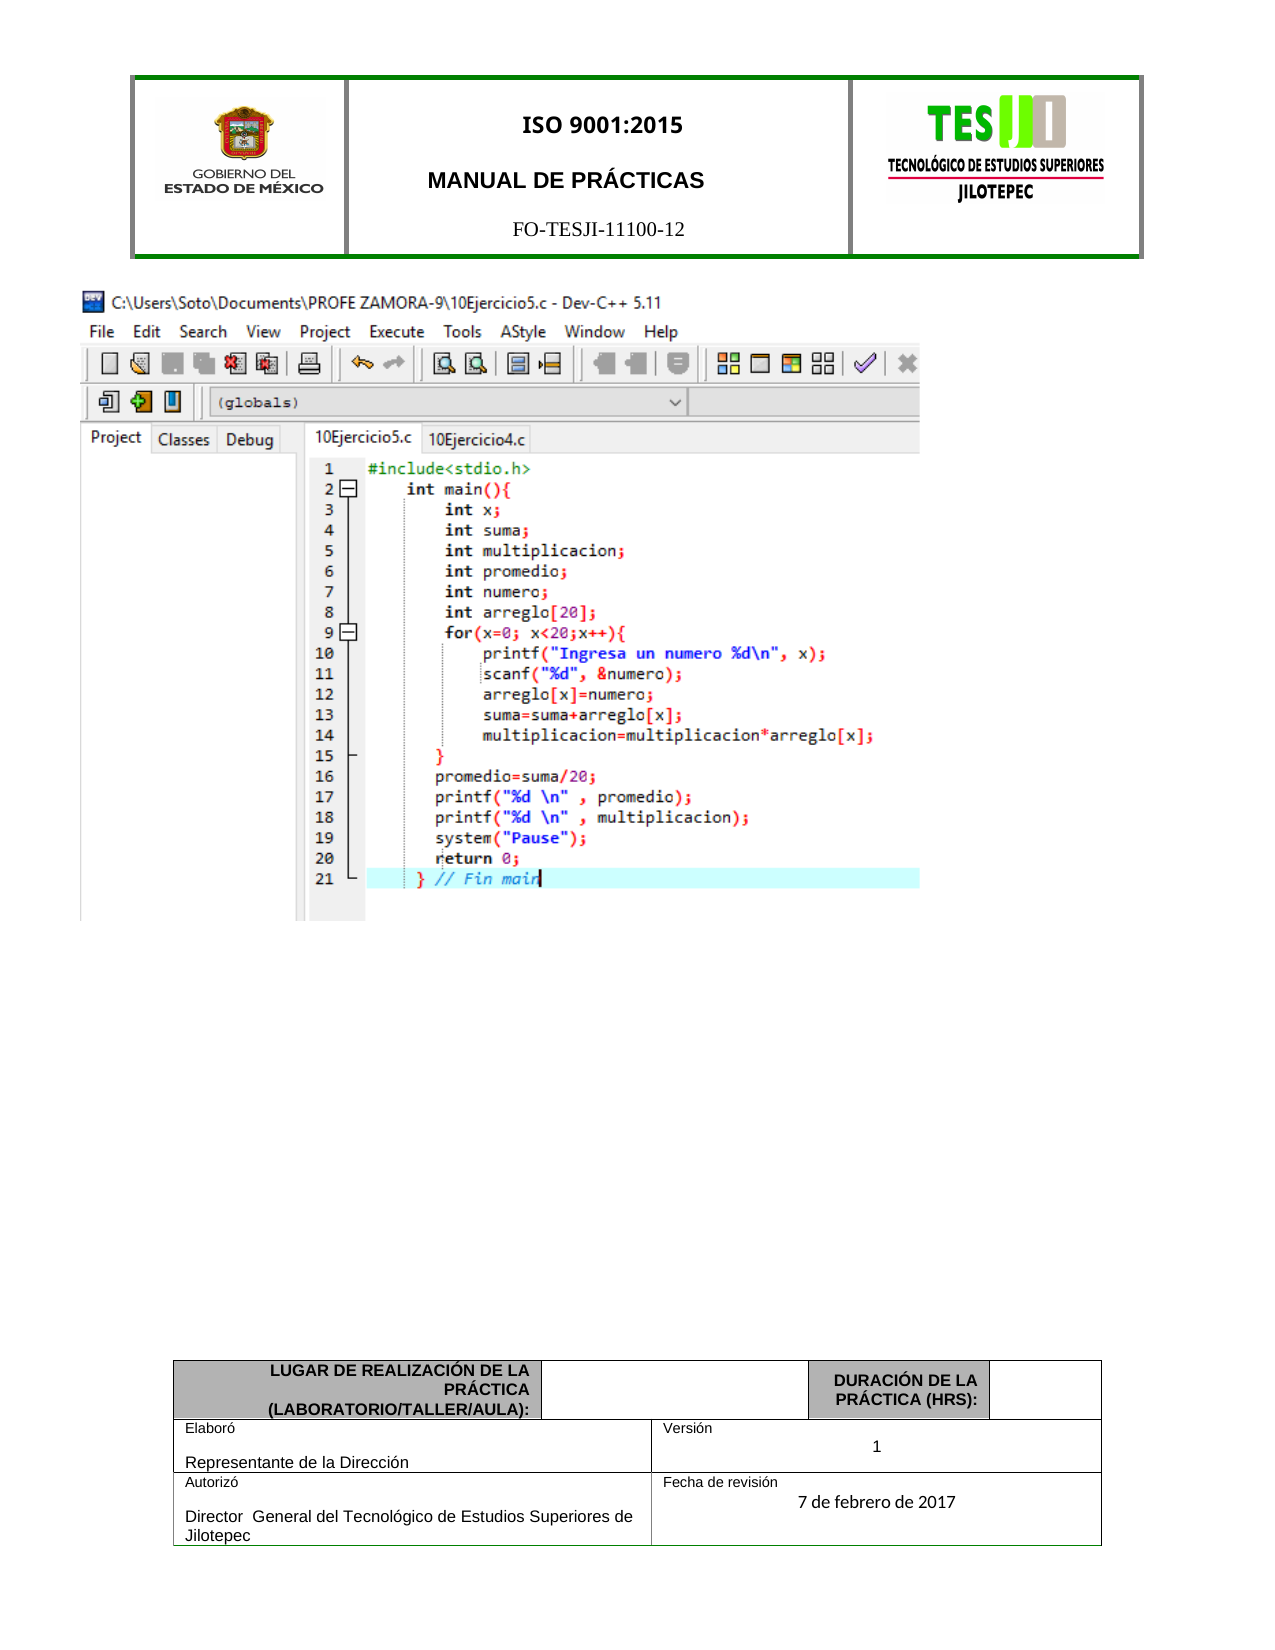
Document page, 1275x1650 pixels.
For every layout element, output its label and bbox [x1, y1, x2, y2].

picture [154, 97, 327, 201]
picture [886, 92, 1106, 204]
picture [80, 287, 920, 921]
